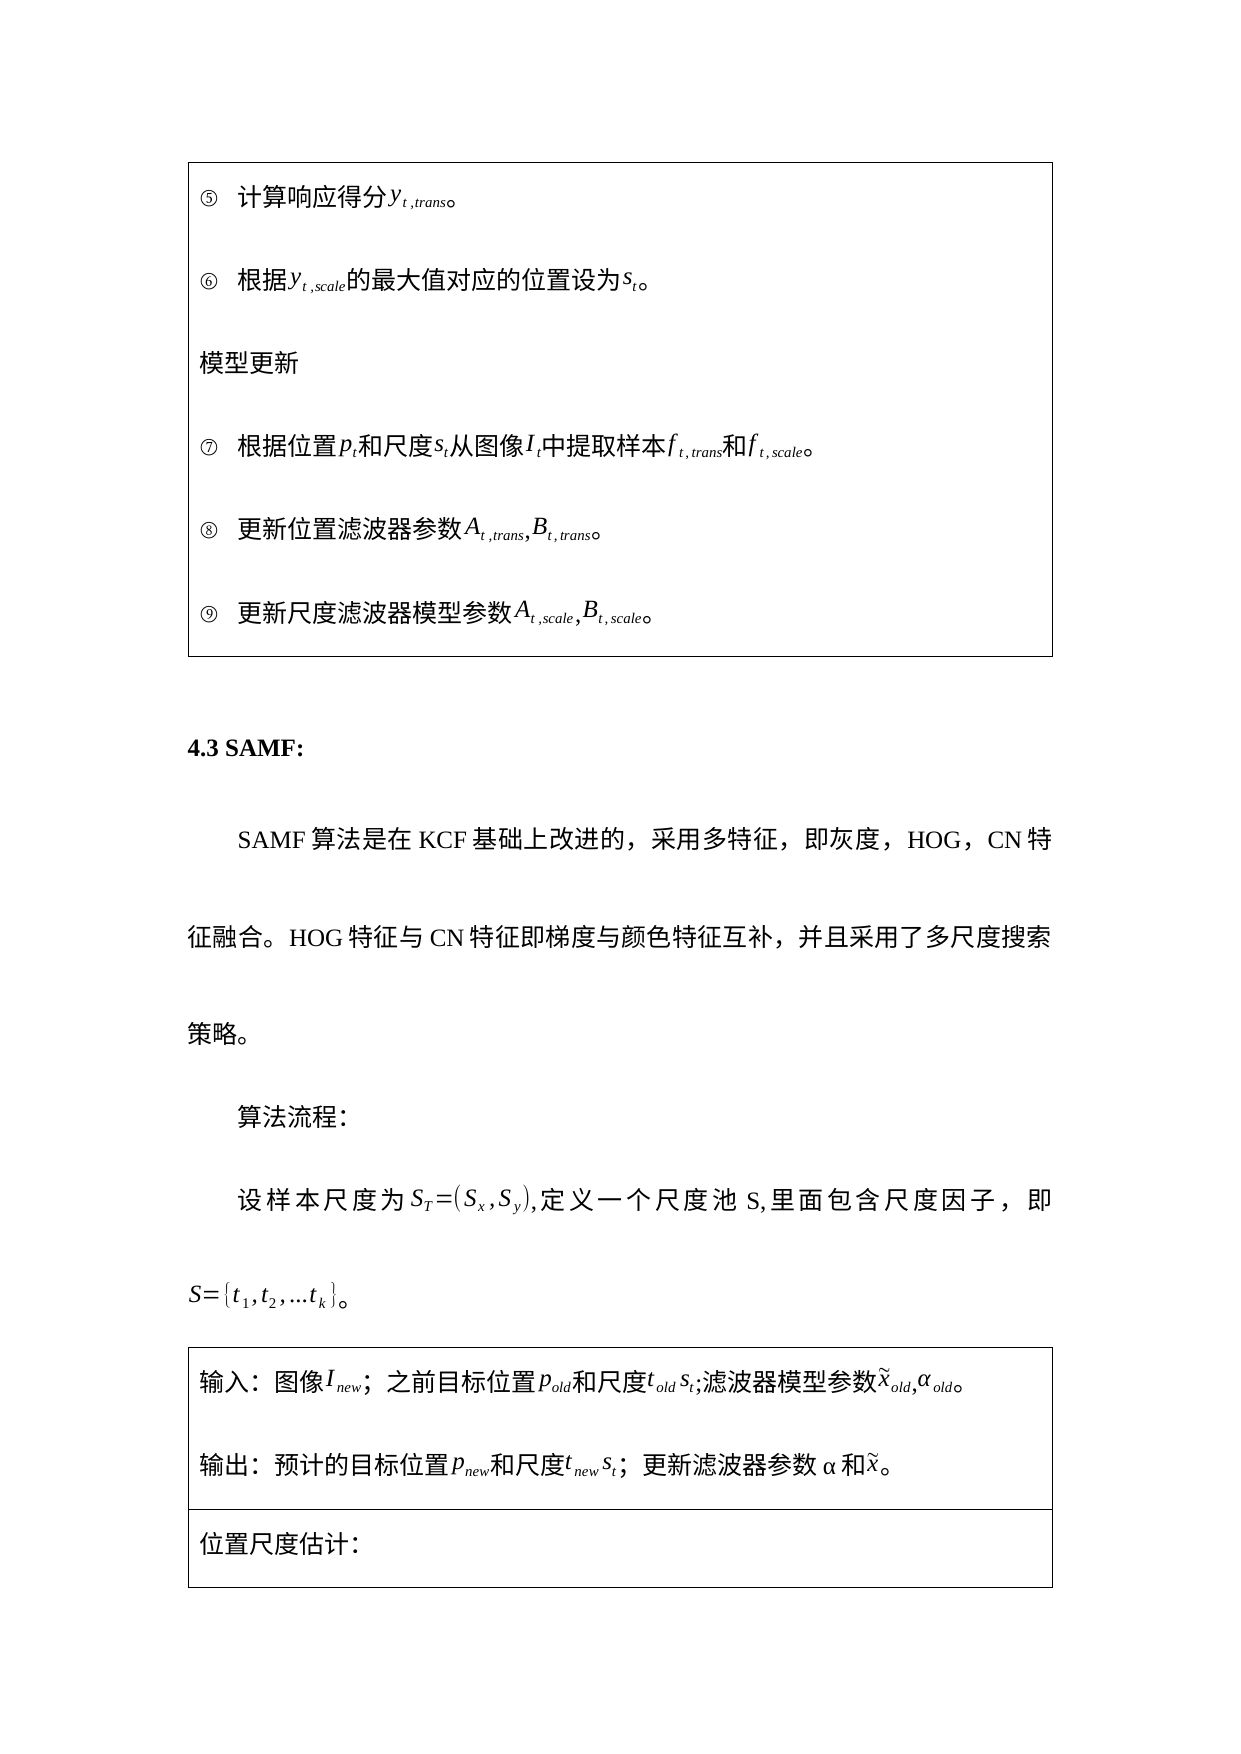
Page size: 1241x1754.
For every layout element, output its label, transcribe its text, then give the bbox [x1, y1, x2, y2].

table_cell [189, 163, 1052, 656]
text SAMF算法是在KCF基础上改进的，采用多特征，即灰度，HOG，CN特征融合。HOG特征与CN特征即梯度与颜色特征互补，并且采用了多尺度搜索策略。 [187, 805, 1053, 1065]
subtitle 4.3 SAMF: [187, 731, 1053, 764]
text 设样本尺度为,定义一个尺度池S,里面包含尺度因子，即。 [187, 1166, 1053, 1329]
text 算法流程： [187, 1083, 1053, 1148]
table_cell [189, 1510, 1052, 1587]
table_header 输入：图像；之前目标位置和尺度;滤波器模型参数,。 输出：预计的目标位置和尺度；更新滤波器参数α和。 [189, 1348, 1052, 1509]
